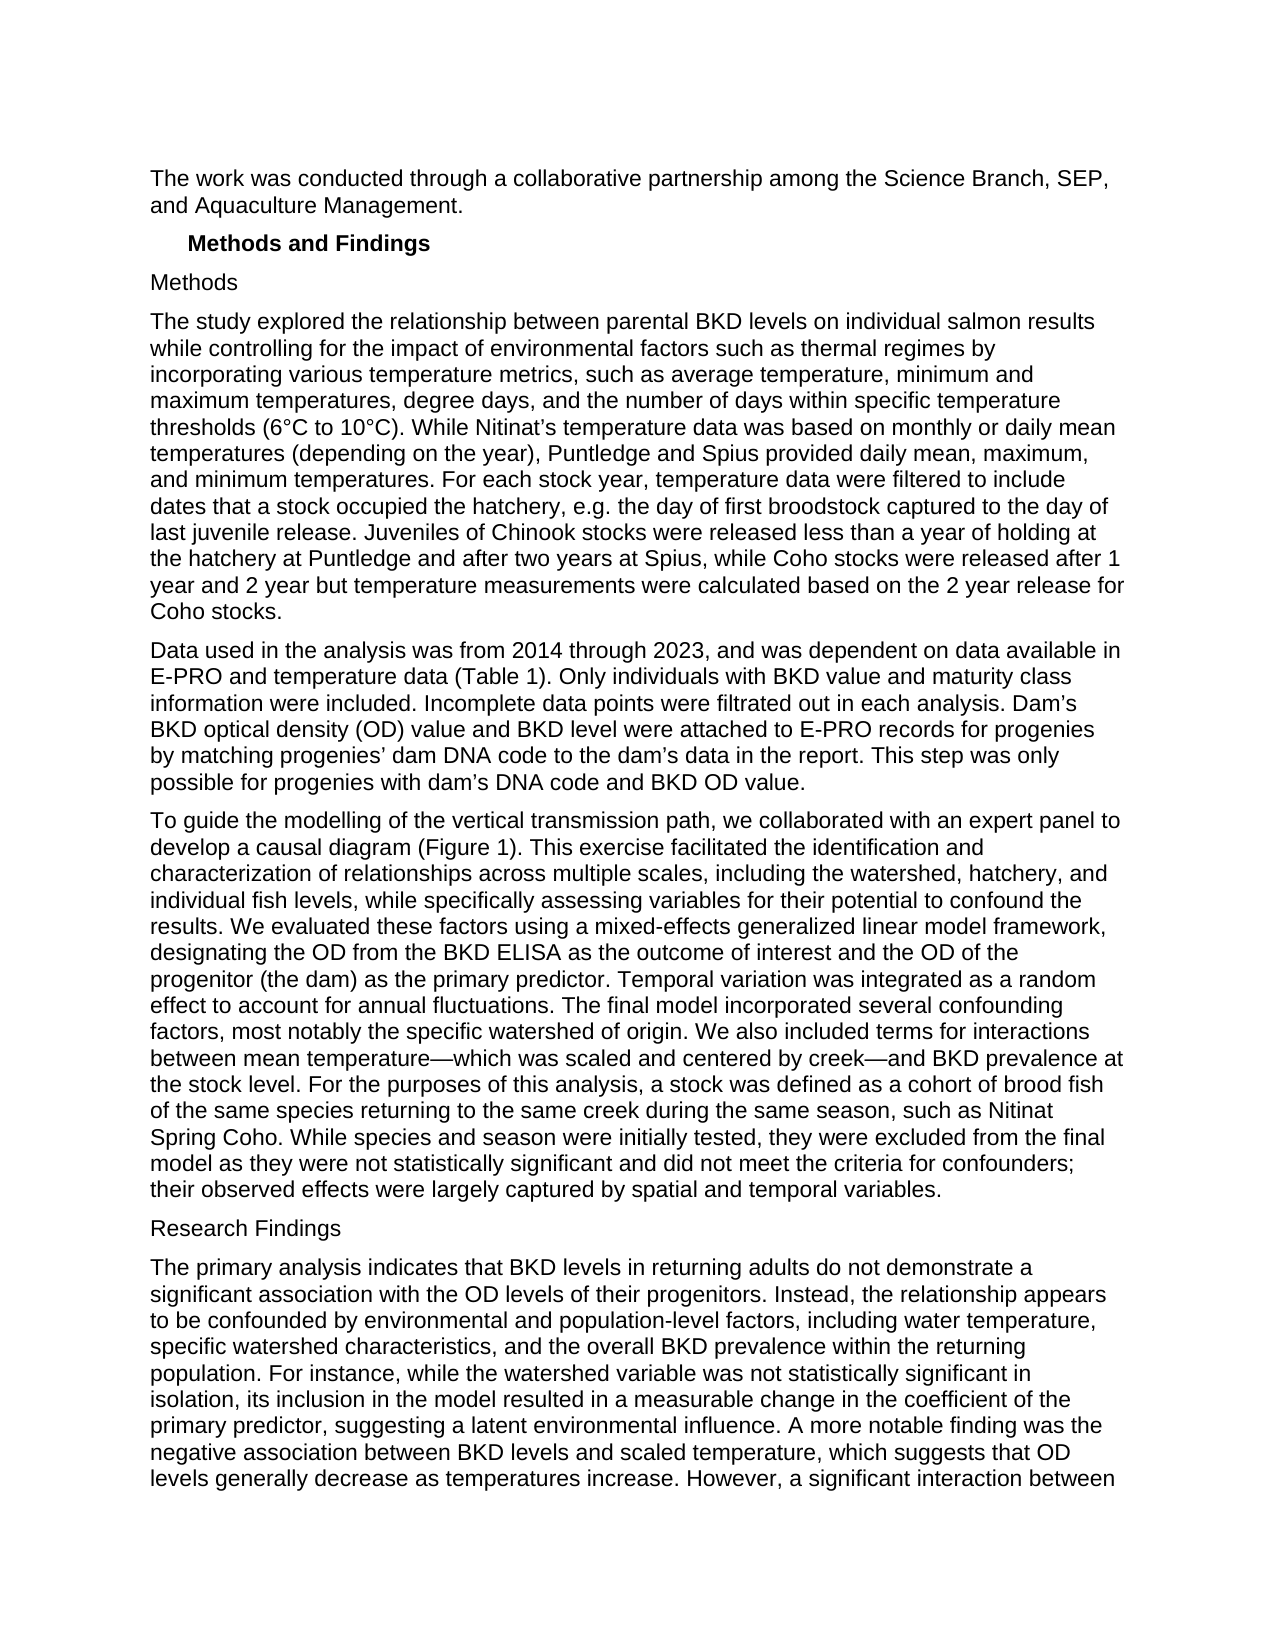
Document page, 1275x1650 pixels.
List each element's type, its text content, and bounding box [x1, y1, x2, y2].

text Methods [150, 269, 1125, 296]
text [150, 165, 1125, 218]
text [150, 1254, 1125, 1491]
subtitle Methods and Findings [187, 230, 1125, 257]
text To guide the modelling of the vertical transmission path, we collaborated with an expert panel to develop a causal diagram (Figure 1). This exercise facilitated the identification and characterization of relationships across multiple scales, including the watershed, hatchery, and individual fish levels, while specifically assessing variables for their potential to confound the results. We evaluated these factors using a mixed-effects generalized linear model framework, designating the OD from the BKD ELISA as the outcome of interest and the OD of the progenitor (the dam) as the primary predictor. Temporal variation was integrated as a random effect to account for annual fluctuations. The final model incorporated several confounding factors, most notably the specific watershed of origin. We also included terms for interactions between mean temperature—which was scaled and centered by creek—and BKD prevalence at the stock level. For the purposes of this analysis, a stock was defined as a cohort of brood fish of the same species returning to the same creek during the same season, such as Nitinat Spring Coho. While species and season were initially tested, they were excluded from the final model as they were not statistically significant and did not meet the criteria for confounders; their observed effects were largely captured by spatial and temporal variables. [150, 807, 1125, 1203]
text Data used in the analysis was from 2014 through 2023, and was dependent on data available in E-PRO and temperature data (Table 1). Only individuals with BKD value and maturity class information were included. Incomplete data points were filtrated out in each analysis. Dam’s BKD optical density (OD) value and BKD level were attached to E-PRO records for progenies by matching progenies’ dam DNA code to the dam’s data in the report. This step was only possible for progenies with dam’s DNA code and BKD OD value. [150, 637, 1125, 795]
text The study explored the relationship between parental BKD levels on individual salmon results while controlling for the impact of environmental factors such as thermal regimes by incorporating various temperature metrics, such as average temperature, minimum and maximum temperatures, degree days, and the number of days within specific temperature thresholds (6°C to 10°C). While Nitinat’s temperature data was based on monthly or daily mean temperatures (depending on the year), Puntledge and Spius provided daily mean, maximum, and minimum temperatures. For each stock year, temperature data were filtered to include dates that a stock occupied the hatchery, e.g. the day of first broodstock captured to the day of last juvenile release. Juveniles of Chinook stocks were released less than a year of holding at the hatchery at Puntledge and after two years at Spius, while Coho stocks were released after 1 year and 2 year but temperature measurements were calculated based on the 2 year release for Coho stocks. [150, 308, 1125, 624]
text Research Findings [150, 1215, 1125, 1242]
